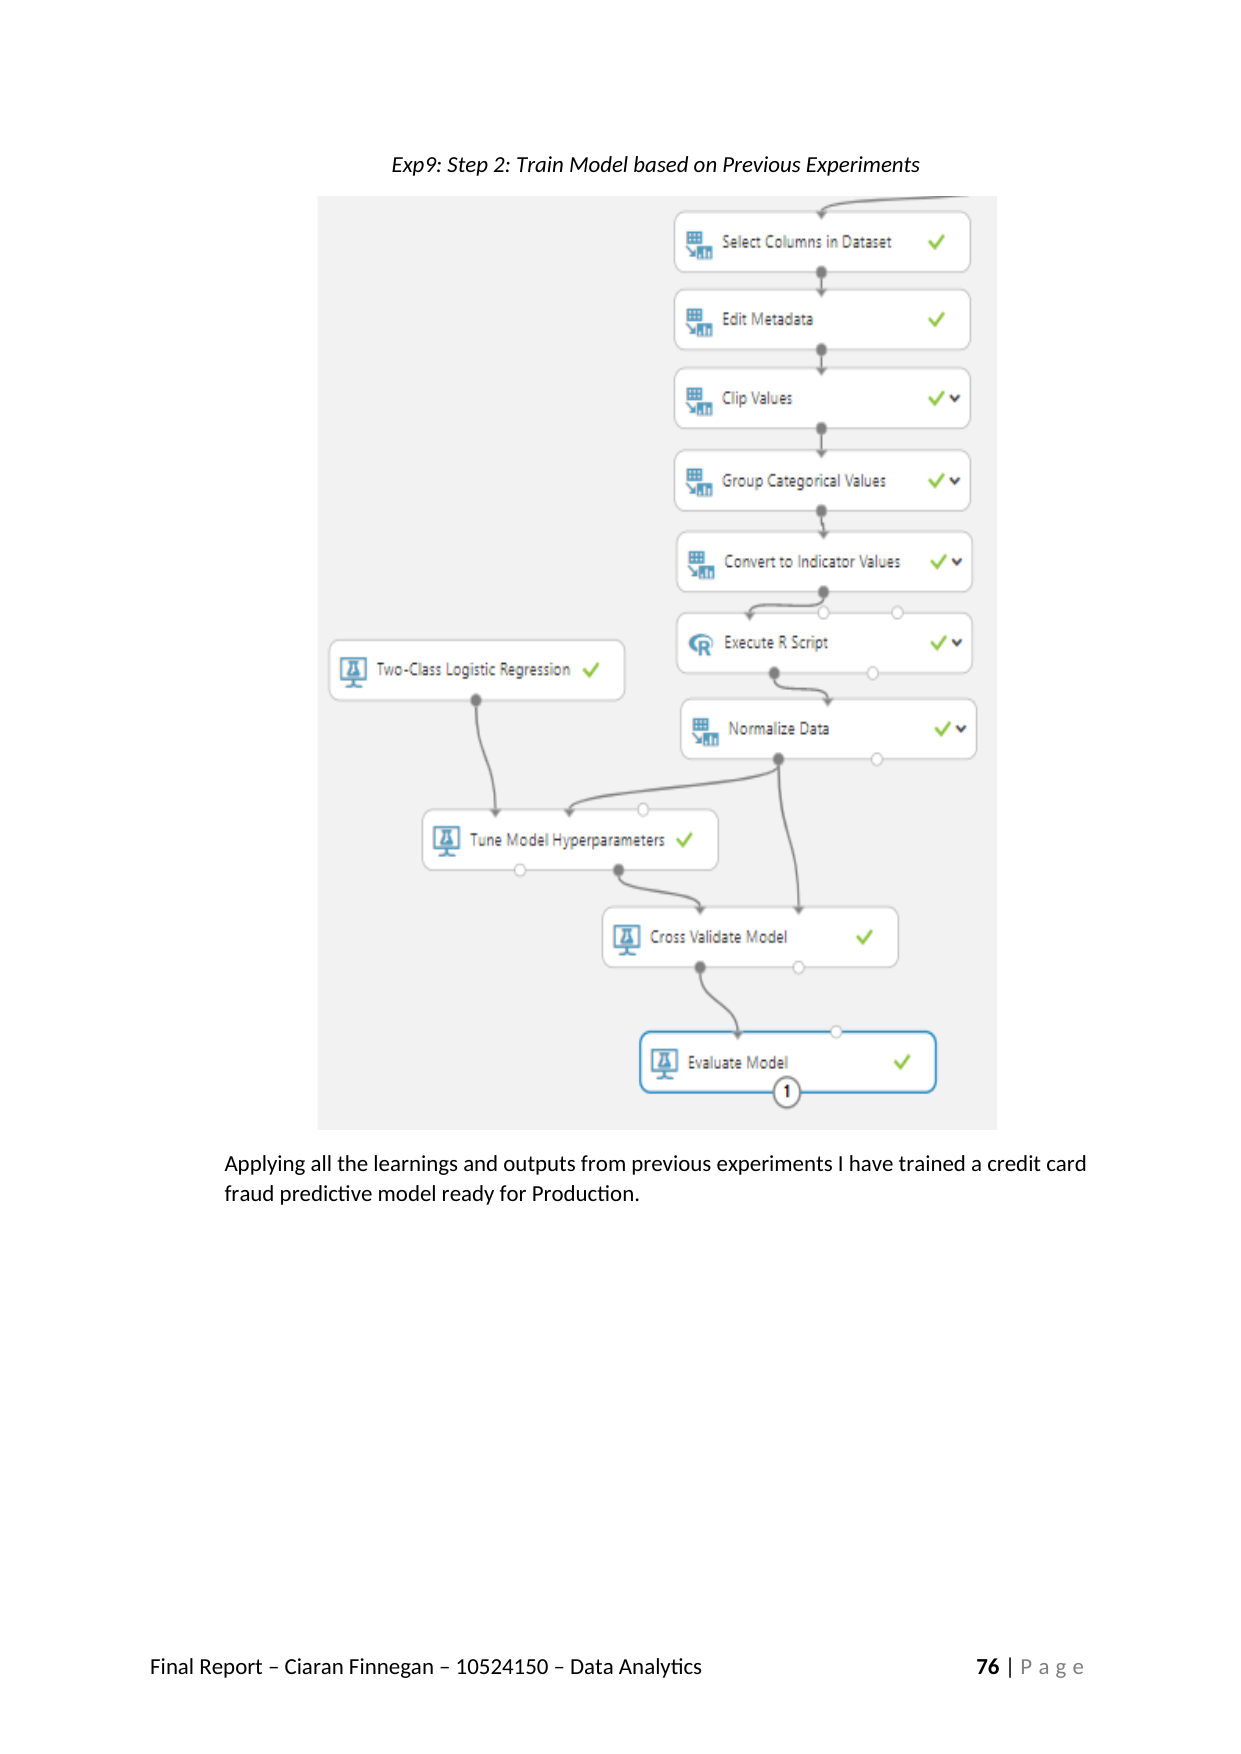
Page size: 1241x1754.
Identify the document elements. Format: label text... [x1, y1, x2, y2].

text Applying all the learnings and outputs from previous experiments I have trained a credit card fraud predictive model ready for Production. [224, 1149, 1090, 1207]
picture [317, 196, 998, 1130]
text Exp9: Step 2: Train Model based on Previous Experiments [224, 150, 1090, 178]
